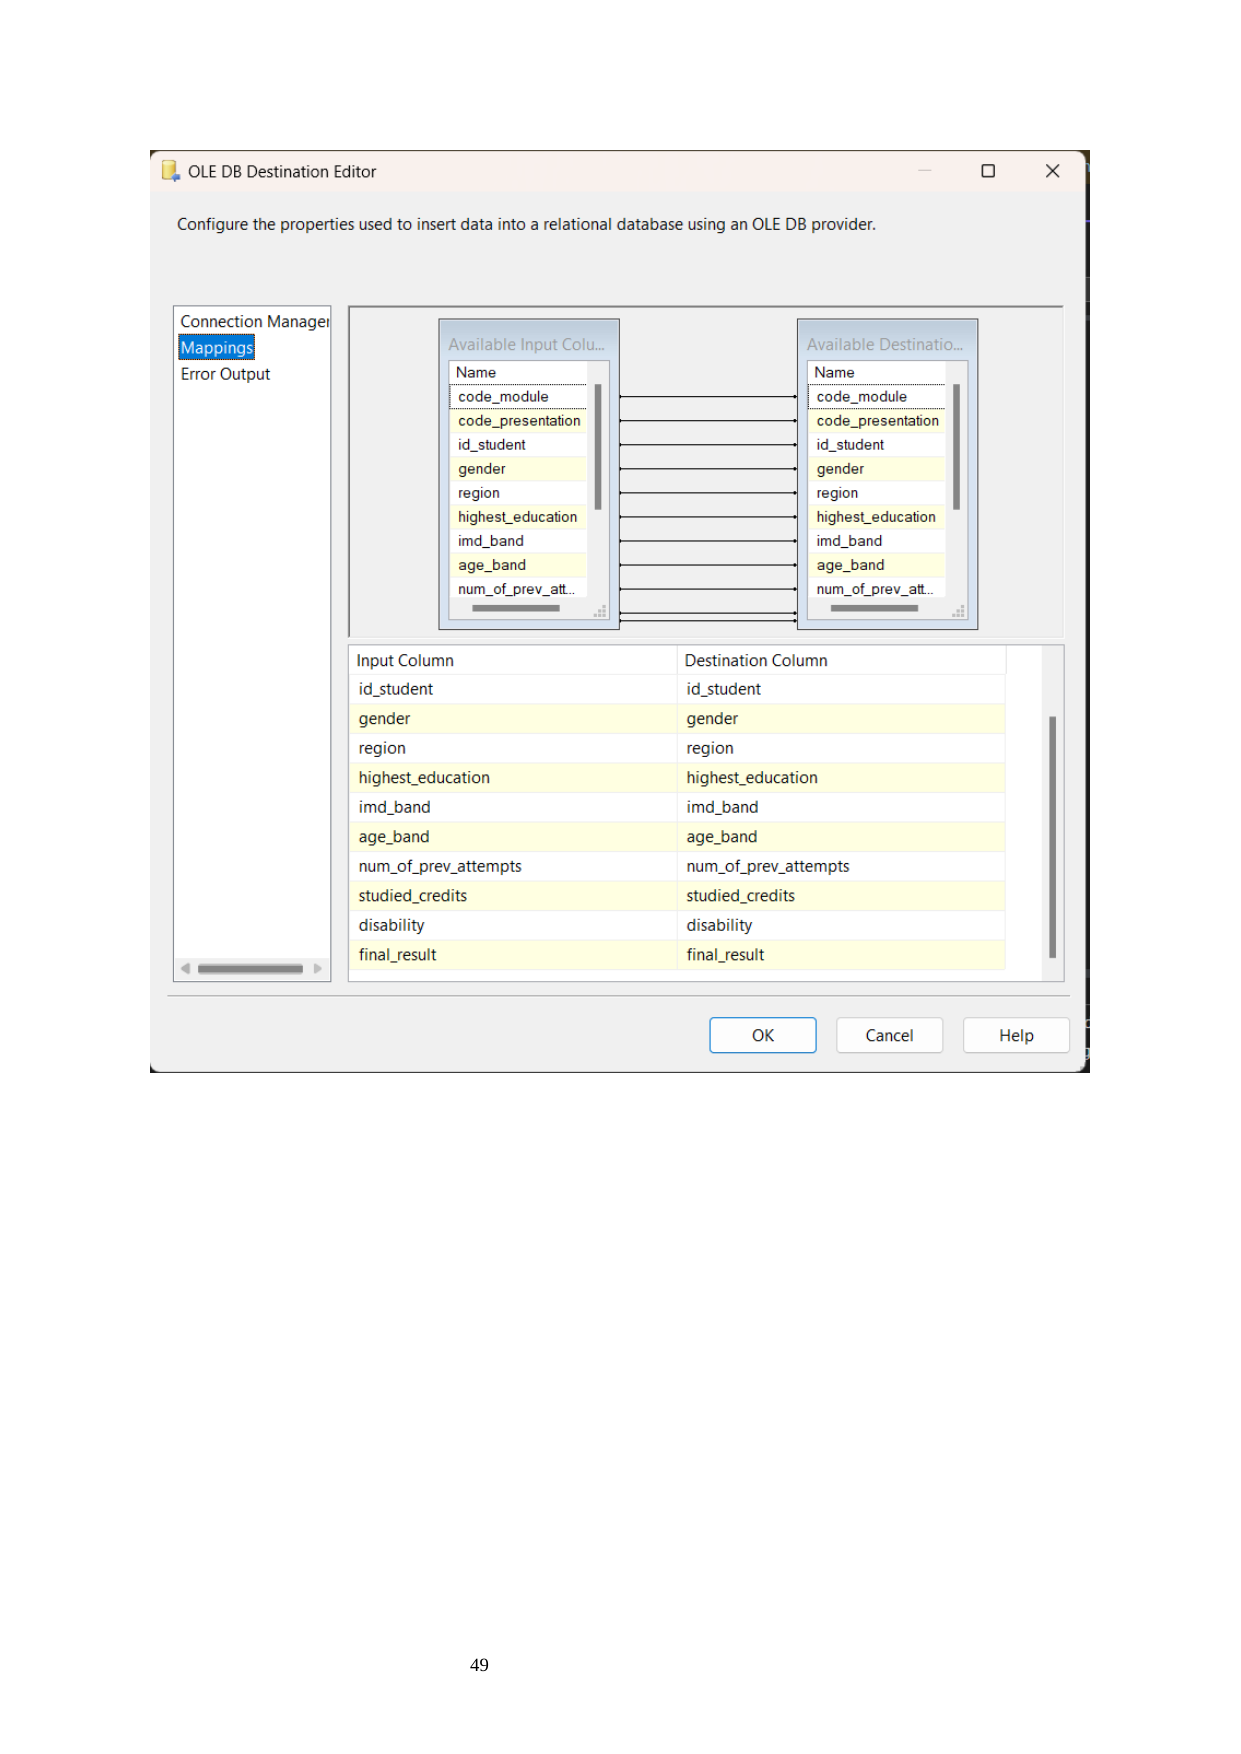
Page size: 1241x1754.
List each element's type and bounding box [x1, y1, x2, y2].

picture [150, 150, 1090, 1073]
